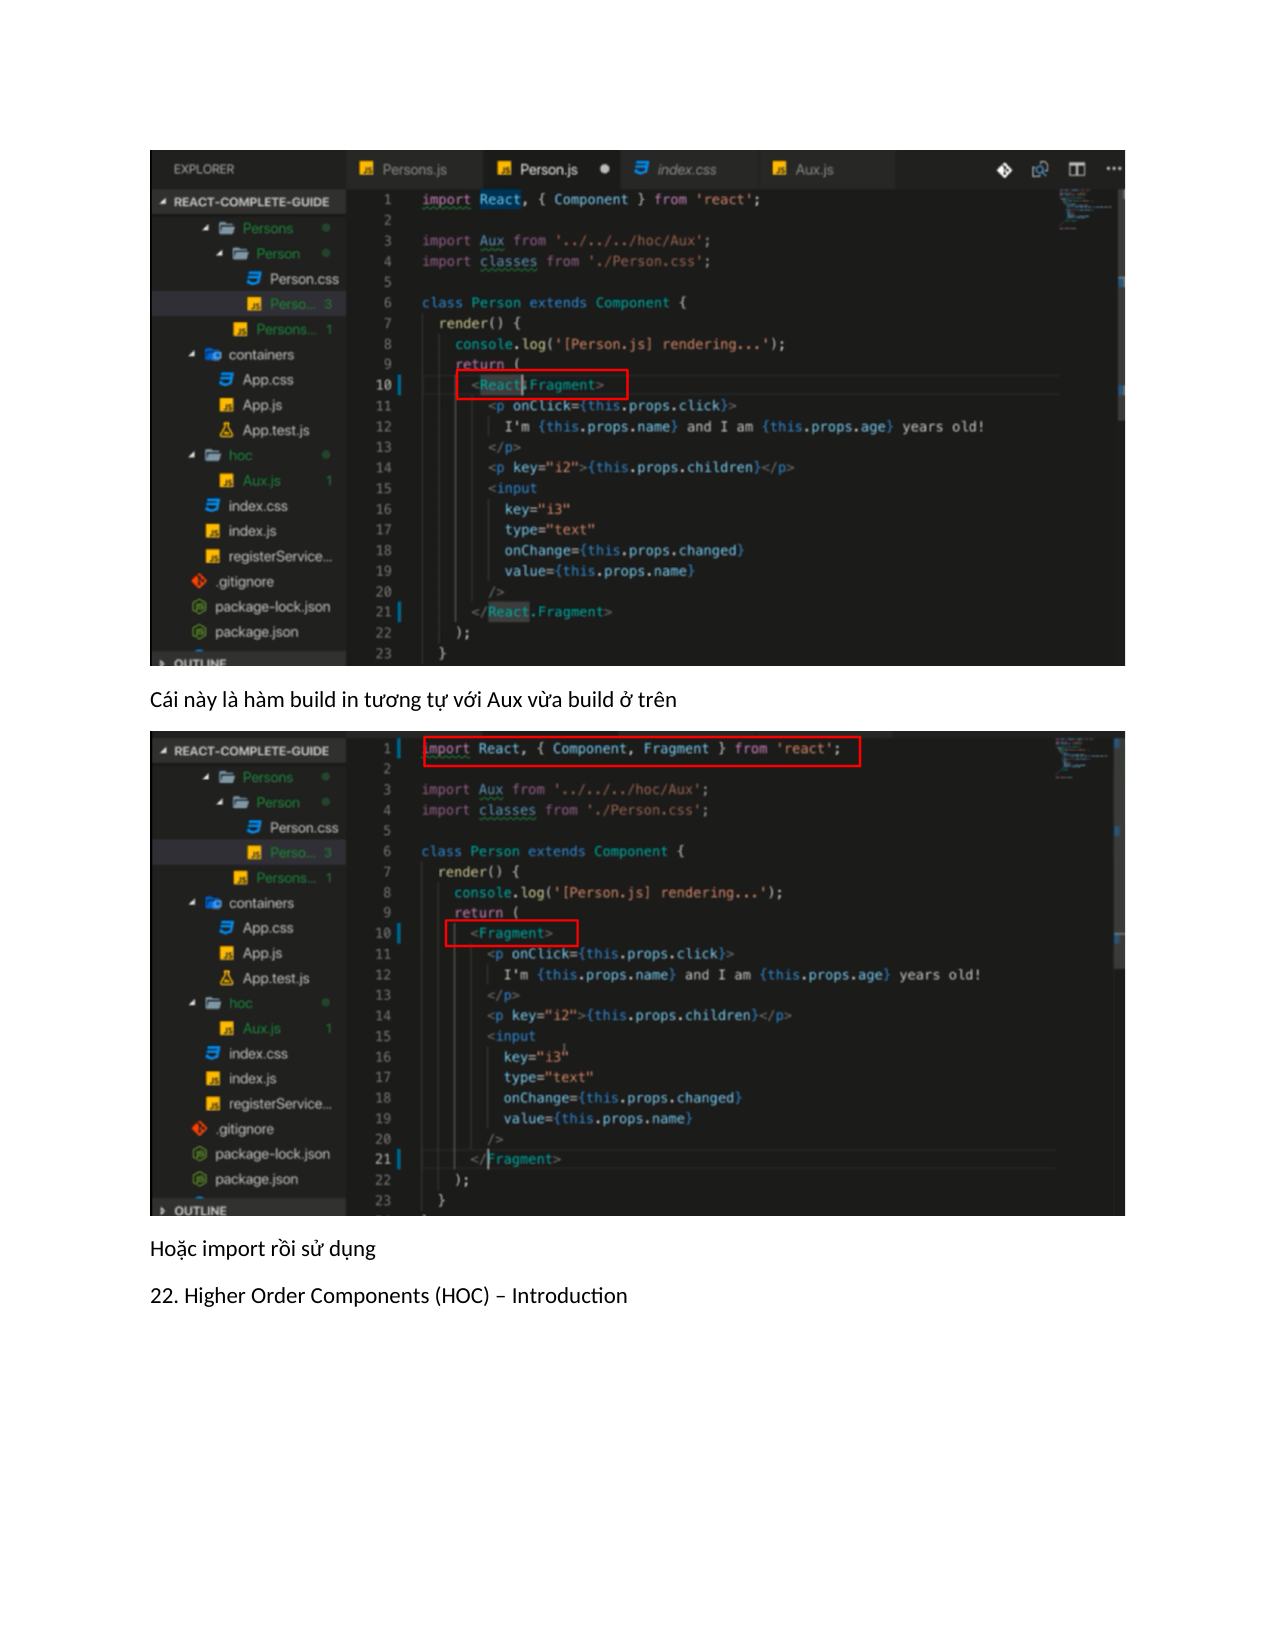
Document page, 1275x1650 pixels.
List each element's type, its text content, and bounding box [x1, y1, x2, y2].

picture [150, 150, 1125, 666]
text Hoặc import rồi sử dụng [150, 1234, 1125, 1262]
text Cái này là hàm build in tương tự với Aux vừa build ở trên [150, 685, 1125, 713]
picture [150, 731, 1125, 1216]
text 22. Higher Order Components (HOC) – Introduction [150, 1281, 1125, 1309]
